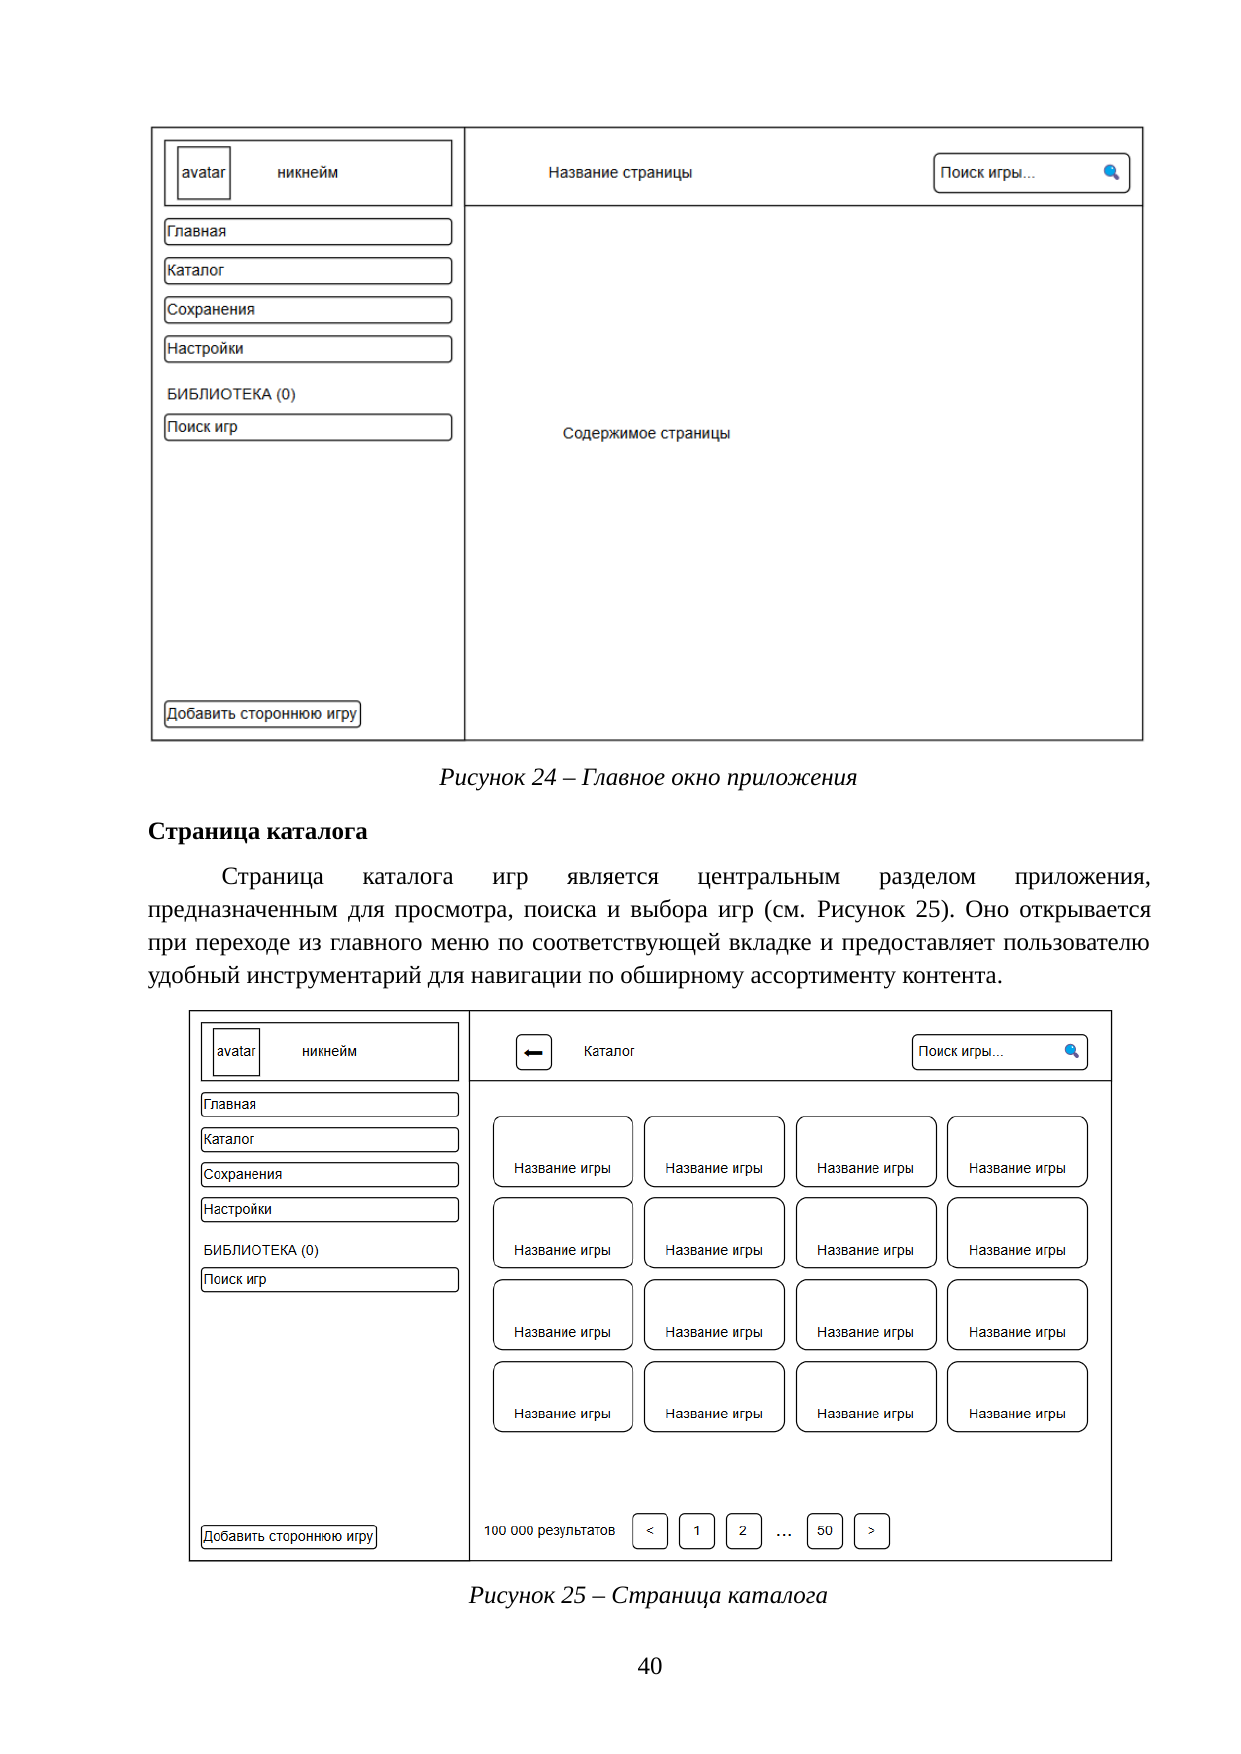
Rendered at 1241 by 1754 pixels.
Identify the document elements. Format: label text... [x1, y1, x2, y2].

picture [147, 118, 1152, 746]
picture [185, 1006, 1114, 1564]
text Страница каталога игр является центральным разделом приложения, предназначенным для просмотра, поиска и выбора игр (см. Рисунок 25). Оно открывается при переходе из главного меню по соответствующей вкладке и предоставляет пользователю удобный инструментарий для навигации по обширному ассортименту контента. [148, 861, 1152, 989]
subtitle Страница каталога [148, 816, 1152, 845]
text Рисунок 25 – Страница каталога [148, 1580, 1152, 1609]
text Рисунок 24 – Главное окно приложения [148, 762, 1152, 791]
